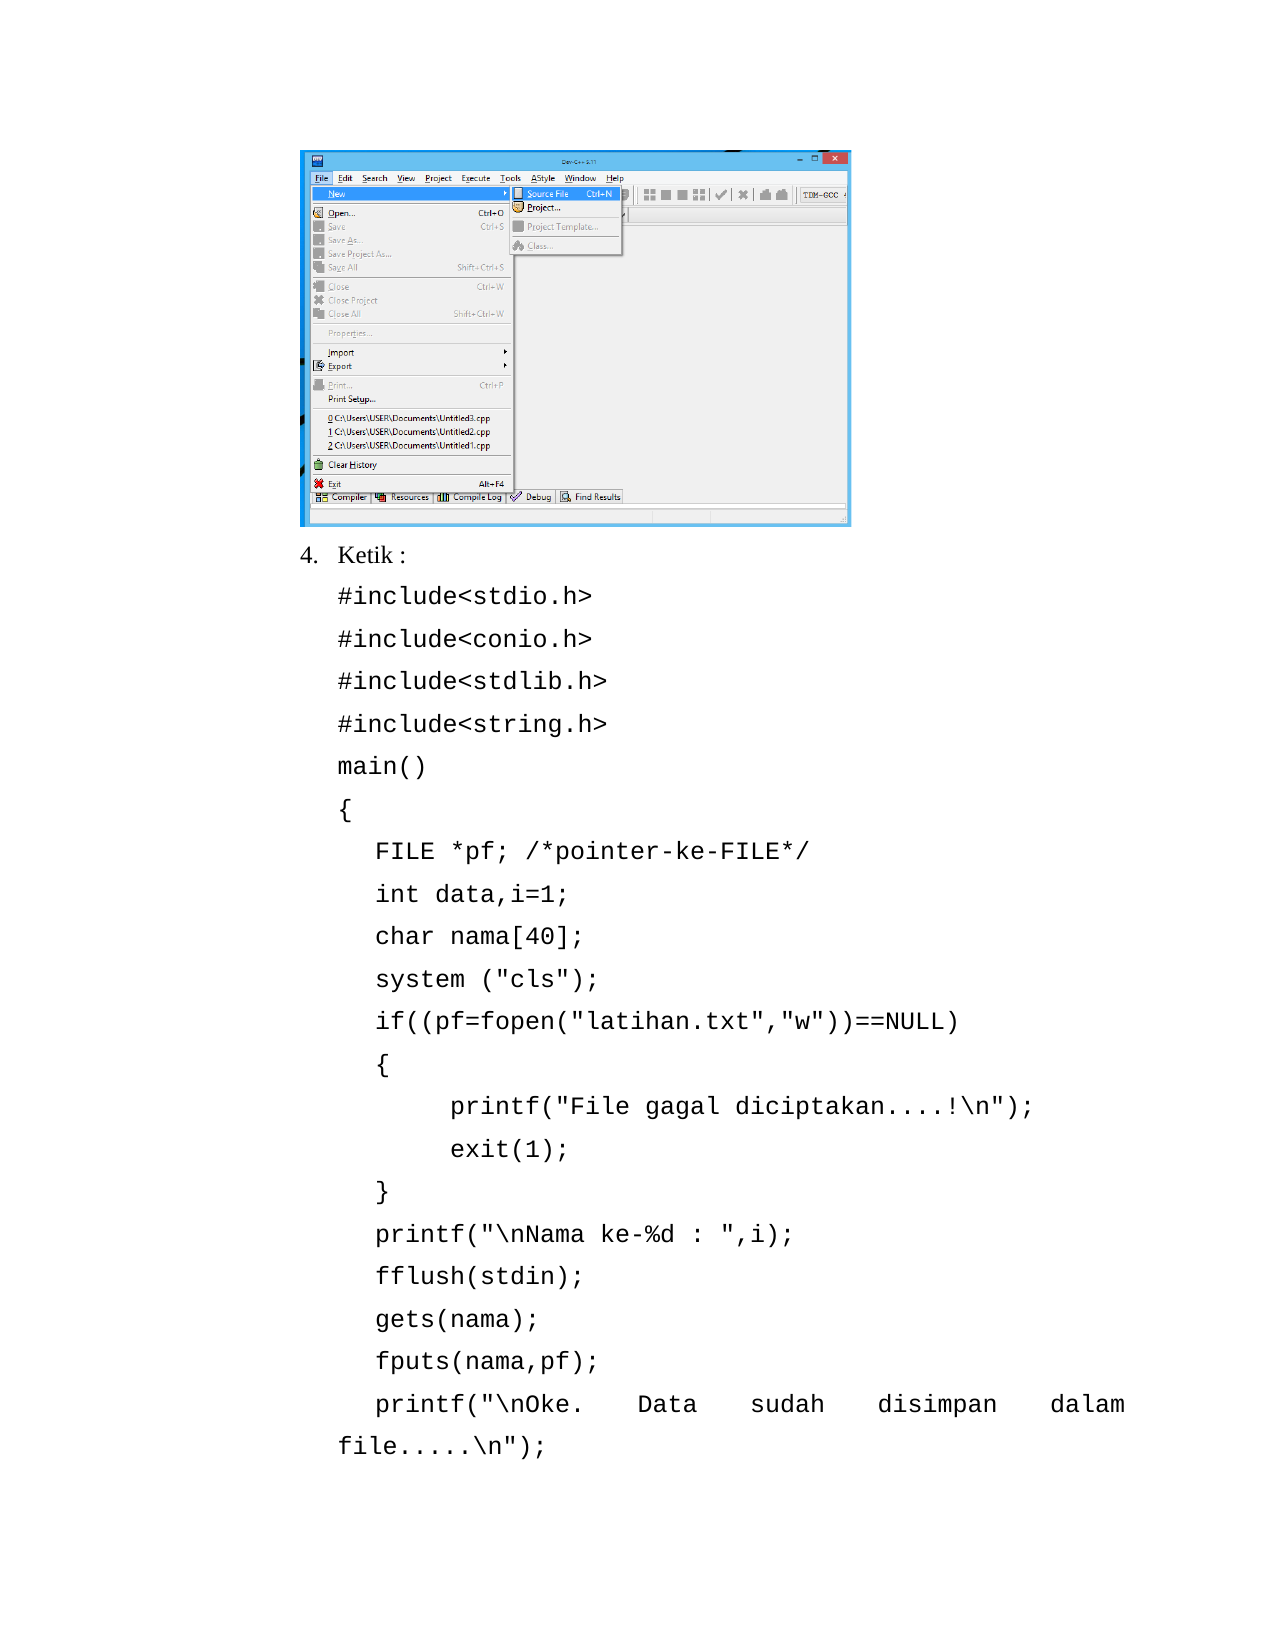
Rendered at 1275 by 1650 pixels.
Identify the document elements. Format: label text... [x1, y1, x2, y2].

list { [337, 1051, 1125, 1079]
list fputs(nama,pf); [337, 1349, 1125, 1377]
list system ("cls"); [337, 966, 1125, 994]
list printf("\nOke. Data sudah disimpan dalam file.....\n"); [337, 1391, 1125, 1462]
picture [300, 150, 852, 527]
list FILE *pf; /*pointer-ke-FILE*/ [337, 839, 1125, 867]
list #include<string.h> [337, 711, 1125, 739]
list fflush(stdin); [337, 1264, 1125, 1292]
list { [337, 796, 1125, 824]
list int data,i=1; [337, 881, 1125, 909]
list } [337, 1179, 1125, 1207]
list printf("\nNama ke-%d : ",i); [337, 1221, 1125, 1249]
list #include<stdio.h> [337, 584, 1125, 612]
list gets(nama); [337, 1306, 1125, 1334]
list if((pf=fopen("latihan.txt","w"))==NULL) [337, 1009, 1125, 1037]
list printf("File gagal diciptakan....!\n"); [337, 1094, 1125, 1122]
list exit(1); [337, 1136, 1125, 1164]
list main() [337, 754, 1125, 782]
list #include<stdlib.h> [337, 669, 1125, 697]
list char nama[40]; [337, 924, 1125, 952]
list Ketik : [300, 541, 1125, 569]
list #include<conio.h> [337, 626, 1125, 654]
